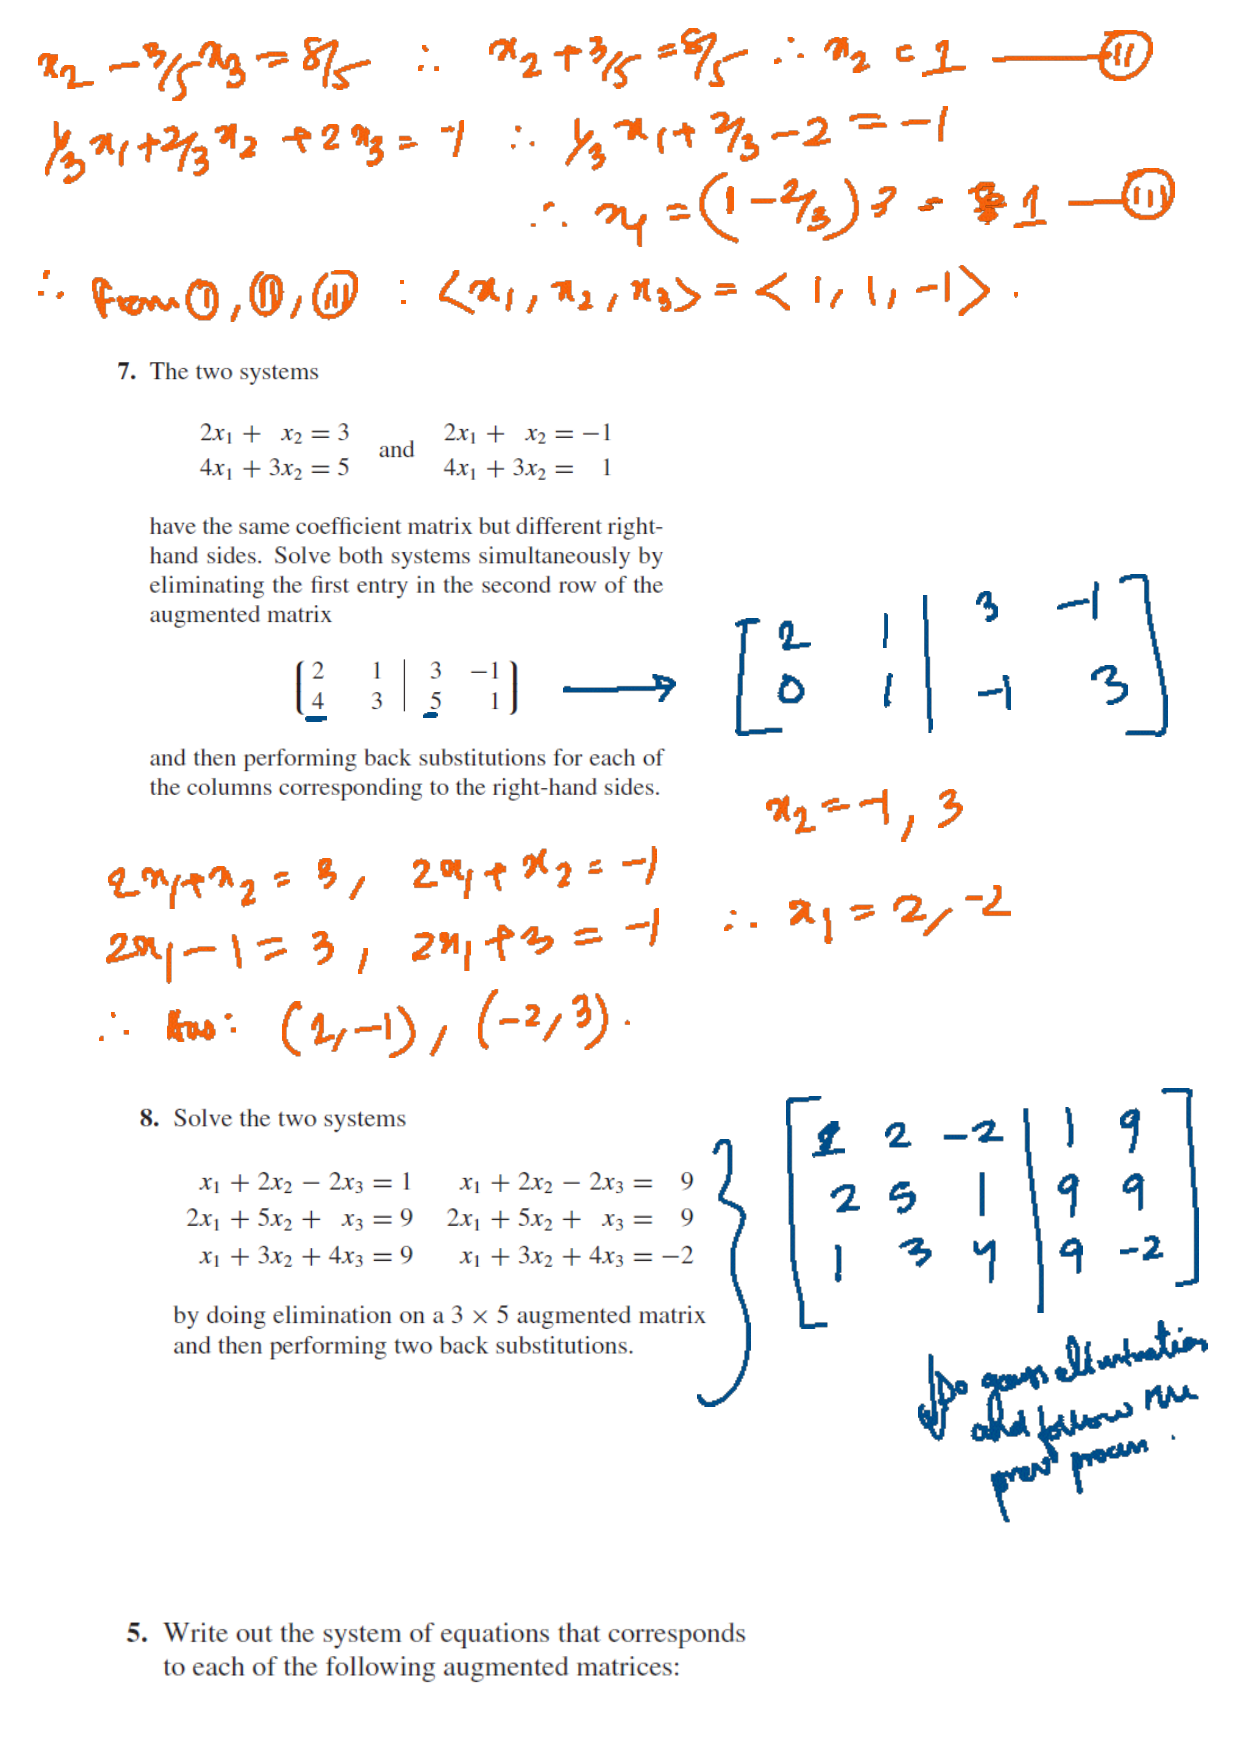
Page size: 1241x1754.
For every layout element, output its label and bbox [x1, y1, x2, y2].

picture [413, 846, 657, 899]
picture [318, 858, 365, 900]
picture [916, 265, 990, 316]
picture [976, 591, 998, 622]
picture [868, 276, 896, 309]
picture [724, 910, 757, 931]
picture [885, 1107, 1083, 1313]
picture [108, 866, 290, 909]
picture [312, 931, 334, 965]
picture [774, 37, 804, 64]
picture [60, 65, 94, 89]
picture [489, 36, 677, 89]
picture [511, 106, 948, 247]
picture [922, 40, 966, 77]
picture [358, 948, 368, 974]
picture [282, 124, 418, 167]
picture [282, 1001, 447, 1058]
picture [681, 28, 748, 87]
picture [923, 595, 933, 733]
picture [918, 1320, 1208, 1524]
picture [422, 45, 429, 52]
picture [478, 989, 630, 1050]
picture [38, 53, 58, 78]
picture [38, 291, 64, 299]
picture [99, 1030, 129, 1041]
picture [1120, 1088, 1199, 1287]
picture [978, 675, 1011, 710]
picture [992, 30, 1153, 81]
picture [883, 613, 888, 648]
picture [938, 789, 963, 828]
picture [118, 342, 689, 804]
picture [786, 1096, 860, 1329]
picture [1057, 574, 1168, 737]
picture [815, 276, 843, 309]
picture [441, 120, 464, 157]
picture [132, 1103, 751, 1407]
picture [109, 41, 289, 101]
picture [43, 270, 50, 279]
picture [884, 673, 893, 708]
picture [106, 933, 287, 984]
picture [92, 270, 358, 322]
picture [303, 37, 371, 90]
picture [418, 65, 439, 71]
picture [439, 270, 790, 315]
picture [968, 168, 1175, 228]
picture [485, 908, 659, 961]
picture [118, 1615, 747, 1686]
picture [766, 789, 914, 842]
picture [167, 1009, 236, 1042]
picture [412, 932, 471, 971]
picture [789, 885, 1011, 944]
picture [824, 37, 915, 73]
picture [45, 121, 257, 184]
picture [735, 618, 811, 736]
